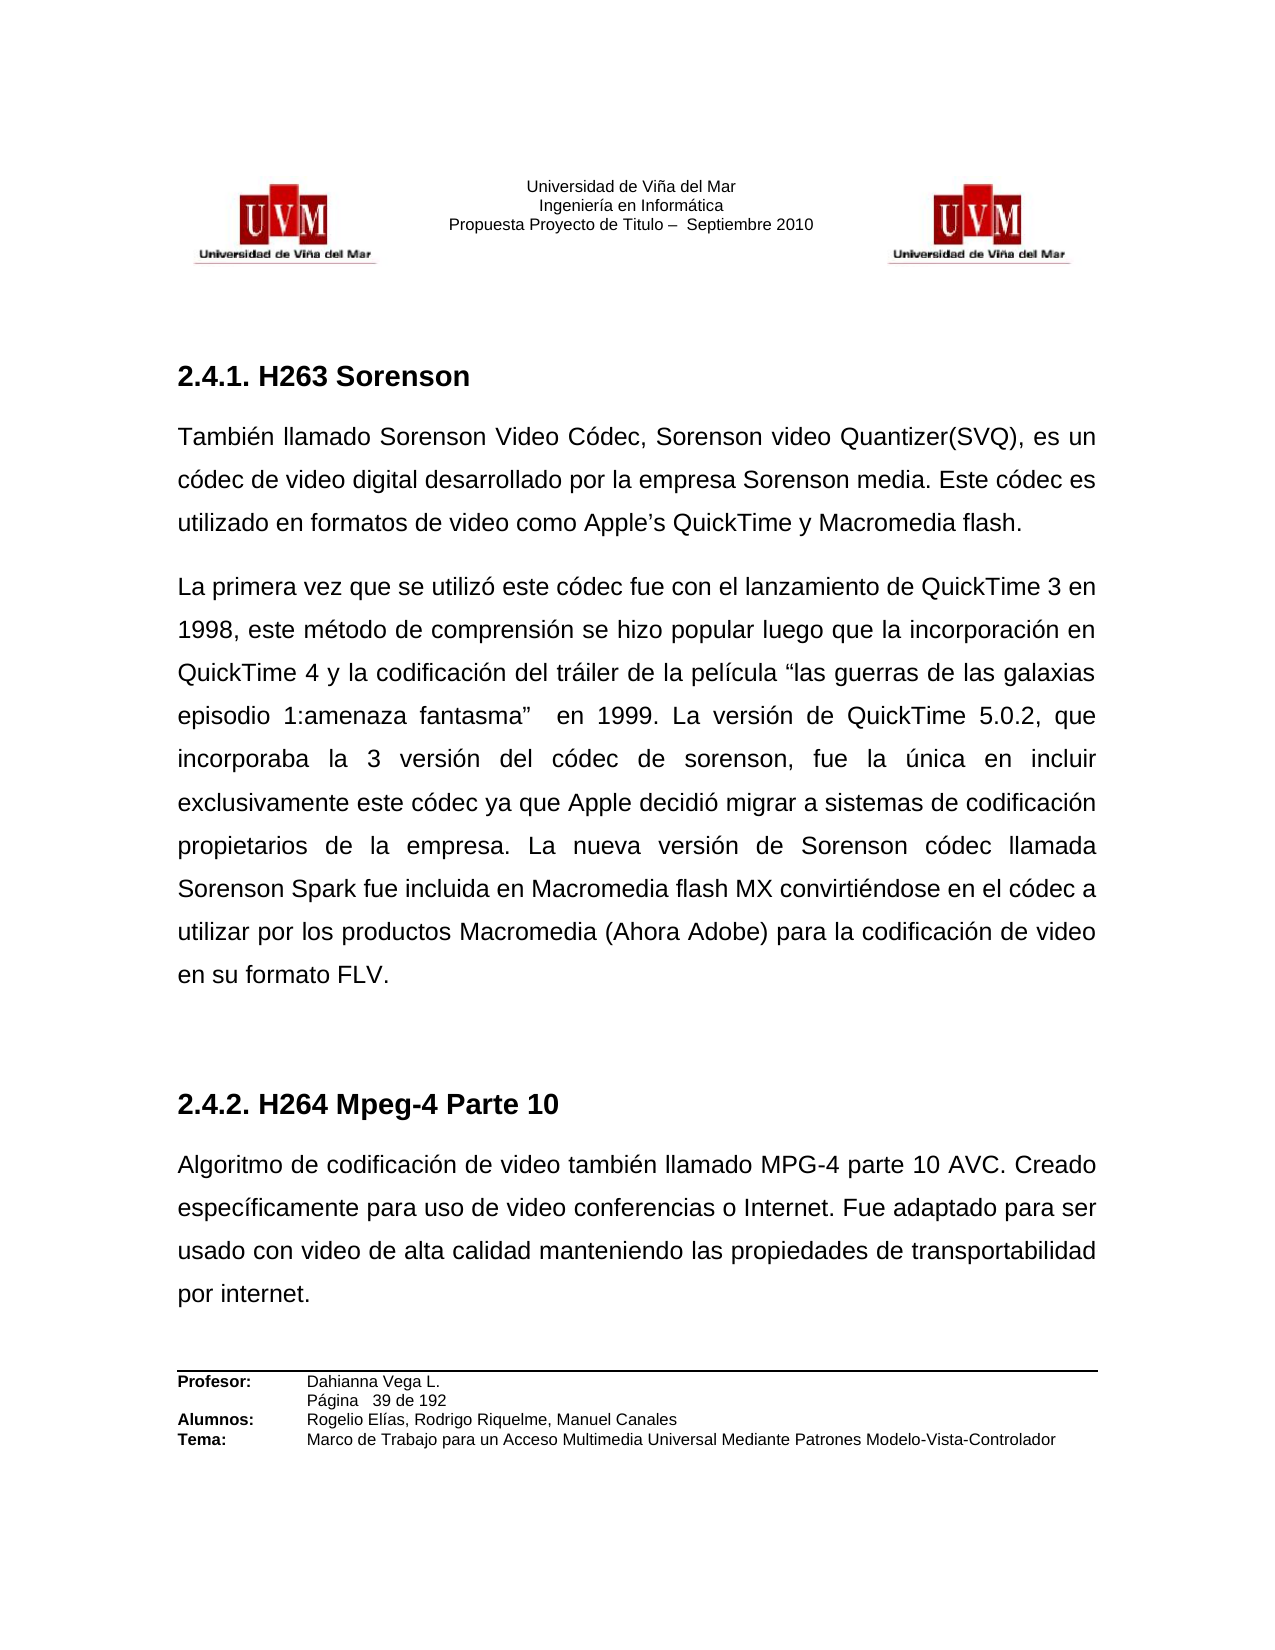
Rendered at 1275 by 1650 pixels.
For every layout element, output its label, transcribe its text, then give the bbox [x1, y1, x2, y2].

text Algoritmo de codificación de video también llamado MPG-4 parte 10 AVC. Creado específicamente para uso de video conferencias o Internet. Fue adaptado para ser usado con video de alta calidad manteniendo las propiedades de transportabilidad por internet. [177, 1149, 1098, 1308]
text También llamado Sorenson Video Códec, Sorenson video Quantizer(SVQ), es un códec de video digital desarrollado por la empresa Sorenson media. Este códec es utilizado en formatos de video como Apple’s QuickTime y Macromedia flash. [177, 422, 1098, 537]
picture [177, 176, 390, 267]
subtitle 2.4.1. H263 Sorenson [177, 359, 1098, 392]
text La primera vez que se utilizó este códec fue con el lanzamiento de QuickTime 3 en 1998, este método de comprensión se hizo popular luego que la incorporación en QuickTime 4 y la codificación del tráiler de la película “las guerras de las galaxias episodio 1:amenaza fantasma” en 1999. La versión de QuickTime 5.0.2, que incorporaba la 3 versión del códec de sorenson, fue la única en incluir exclusivamente este códec ya que Apple decidió migrar a sistemas de codificación propietarios de la empresa. La nueva versión de Sorenson códec llamada Sorenson Spark fue incluida en Macromedia flash MX convirtiéndose en el códec a utilizar por los productos Macromedia (Ahora Adobe) para la codificación de video en su formato FLV. [177, 572, 1098, 989]
picture [871, 176, 1084, 267]
subtitle 2.4.2. H264 Mpeg-4 Parte 10 [177, 1087, 1098, 1120]
